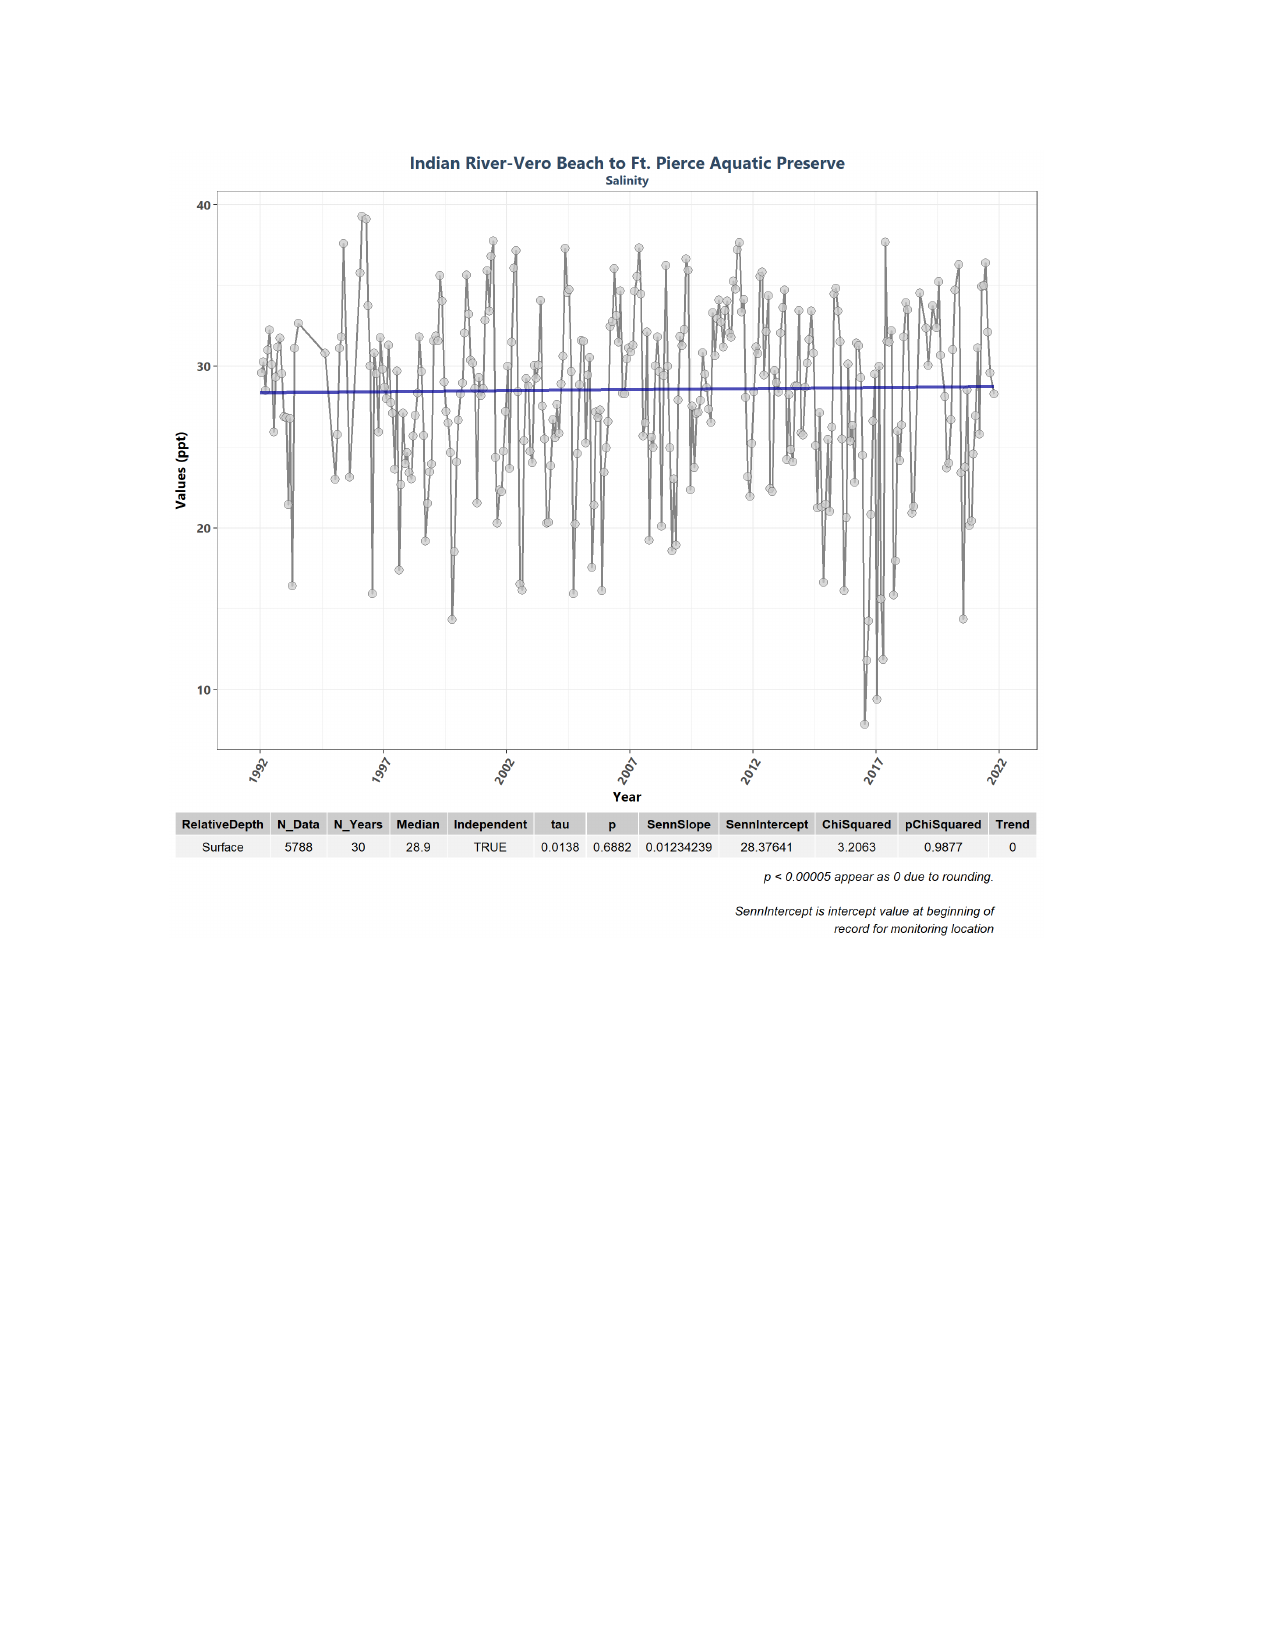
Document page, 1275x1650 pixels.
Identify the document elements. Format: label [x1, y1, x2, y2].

picture [168, 150, 1044, 938]
